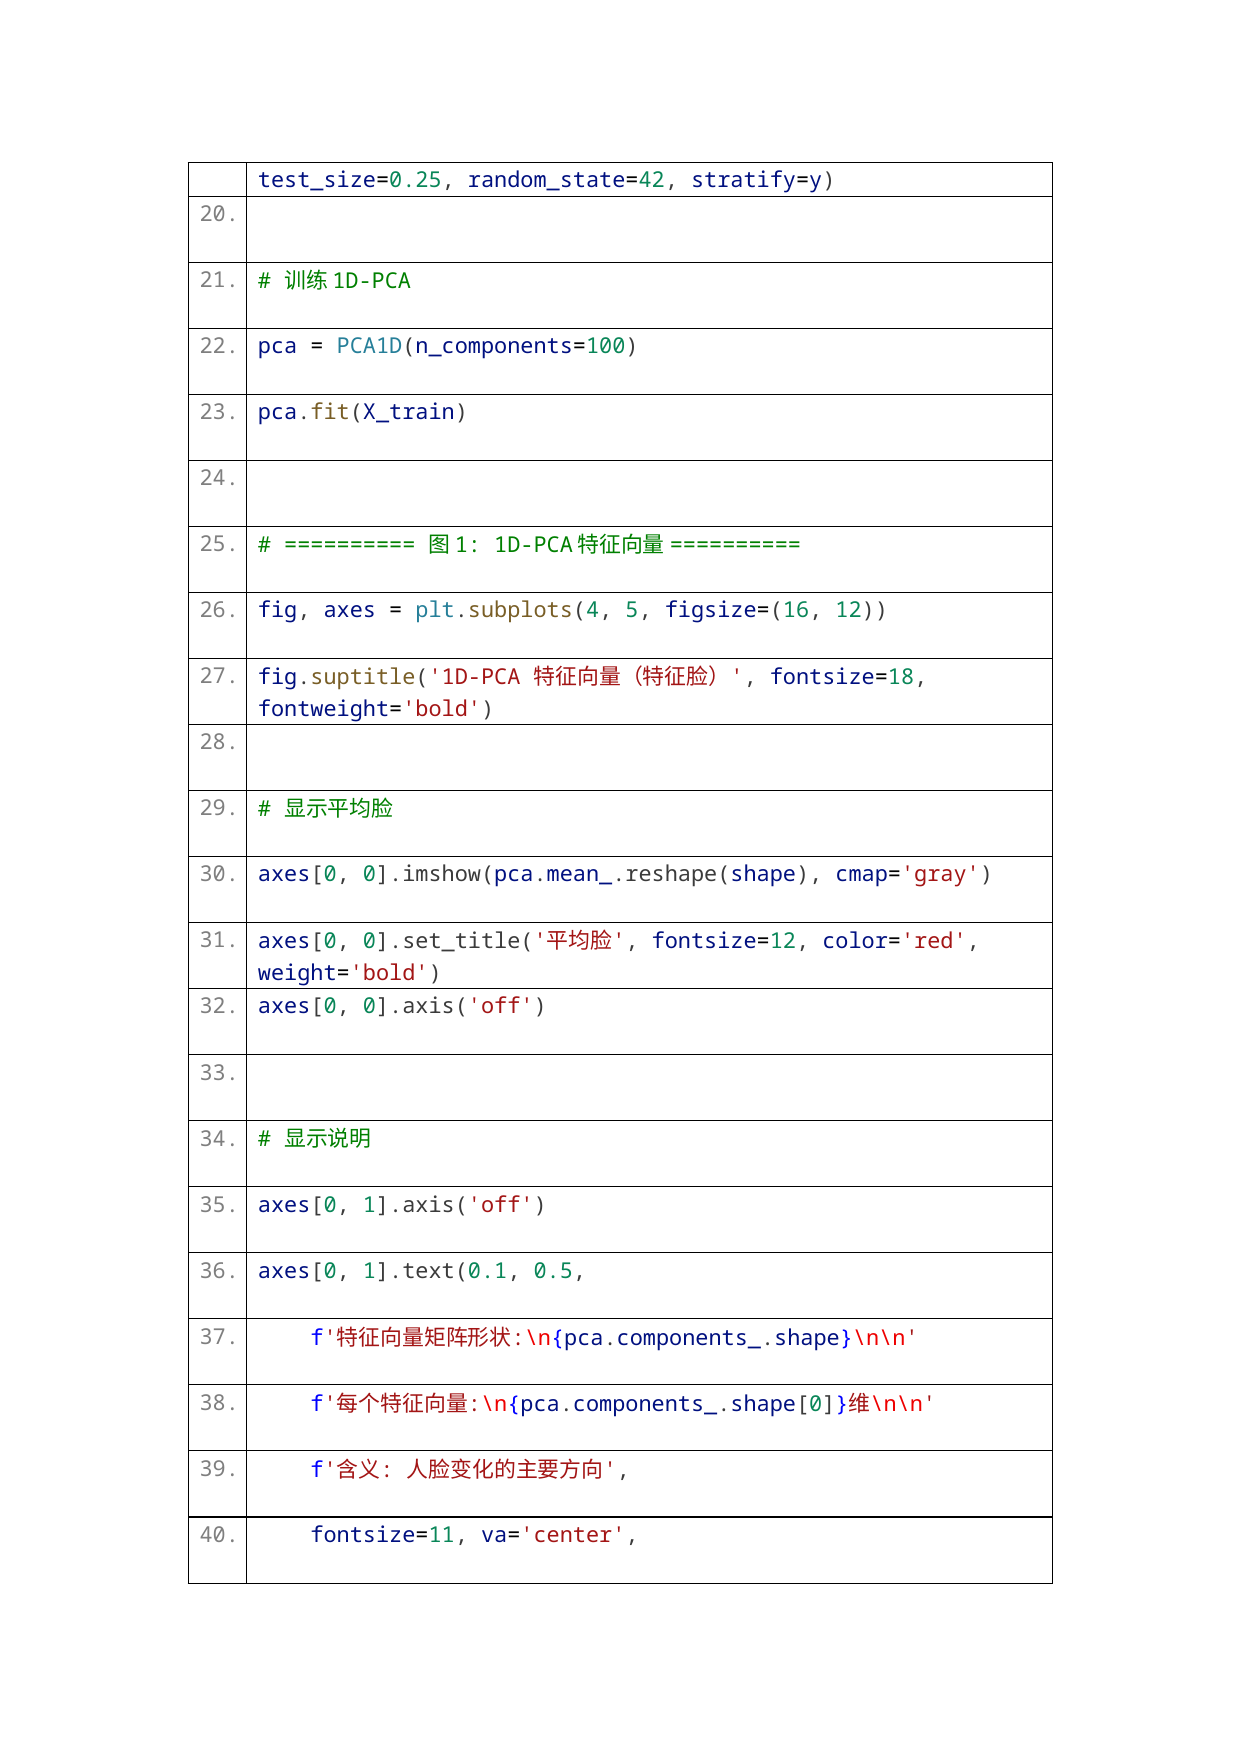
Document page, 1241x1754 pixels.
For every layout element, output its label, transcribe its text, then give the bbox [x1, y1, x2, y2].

table_cell [235, 659, 246, 724]
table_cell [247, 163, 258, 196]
table_cell [235, 989, 246, 1054]
table_cell [235, 923, 246, 988]
table_cell [189, 1451, 199, 1516]
table_cell [189, 263, 199, 328]
table_cell [189, 1385, 199, 1450]
table_cell [235, 461, 246, 526]
table_cell [235, 593, 246, 658]
table_cell fig, axes = plt.subplots(4, 5, figsize=(16, 12)) [247, 593, 1052, 658]
table_cell [235, 163, 246, 196]
table_cell [235, 1055, 246, 1120]
table_cell [235, 1319, 246, 1384]
table_cell [235, 1187, 246, 1252]
table_cell [189, 461, 199, 526]
table_cell f'特征向量矩阵形状:\n{pca.components_.shape}\n\n' [247, 1319, 1052, 1384]
table_cell [247, 461, 1052, 526]
table_cell [189, 1055, 199, 1120]
table_cell [189, 1253, 199, 1318]
table_cell [189, 923, 199, 988]
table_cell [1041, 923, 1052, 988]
table_cell [189, 1187, 199, 1252]
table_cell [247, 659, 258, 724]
table_cell [235, 857, 246, 922]
table_cell f'每个特征向量:\n{pca.components_.shape[0]}维\n\n' [247, 1385, 1052, 1450]
table_cell # ========== 图1: 1D-PCA特征向量 ========== [247, 527, 1052, 592]
table_cell axes[0, 1].text(0.1, 0.5, [247, 1253, 1052, 1318]
table_cell [247, 1055, 1052, 1120]
table_cell [189, 989, 199, 1054]
table_cell [189, 1319, 199, 1384]
table_cell [235, 527, 246, 592]
table_cell [247, 197, 1052, 262]
table_cell [189, 527, 199, 592]
table_cell [235, 395, 246, 460]
table_cell # 训练1D-PCA [247, 263, 1052, 328]
table_cell [235, 1385, 246, 1450]
table_cell # 显示说明 [247, 1121, 1052, 1186]
table_cell [189, 857, 199, 922]
table_cell [235, 725, 246, 790]
table_cell axes[0, 1].axis('off') [247, 1187, 1052, 1252]
table_cell [235, 1451, 246, 1516]
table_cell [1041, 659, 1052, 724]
table_cell [235, 1518, 246, 1582]
table_cell [189, 659, 199, 724]
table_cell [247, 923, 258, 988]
table_cell [189, 593, 199, 658]
table_cell axes[0, 0].axis('off') [247, 989, 1052, 1054]
table_cell fontsize=11, va='center', [247, 1518, 1052, 1582]
table_cell pca.fit(X_train) [247, 395, 1052, 460]
table_cell [235, 263, 246, 328]
table_cell [189, 791, 199, 856]
table_cell [189, 725, 199, 790]
table_cell [235, 791, 246, 856]
table_cell [247, 725, 1052, 790]
table_cell [189, 163, 199, 196]
table_cell # 显示平均脸 [247, 791, 1052, 856]
table_cell [235, 197, 246, 262]
table_cell [189, 329, 199, 394]
table_cell pca = PCA1D(n_components=100) [247, 329, 1052, 394]
table_cell [235, 1253, 246, 1318]
table_cell axes[0, 0].imshow(pca.mean_.reshape(shape), cmap='gray') [247, 857, 1052, 922]
table_cell [189, 395, 199, 460]
table_cell [189, 197, 199, 262]
table_cell [235, 1121, 246, 1186]
table_cell f'含义: 人脸变化的主要方向', [247, 1451, 1052, 1516]
table_cell [189, 1121, 199, 1186]
table_cell [235, 329, 246, 394]
table_cell [189, 1518, 199, 1582]
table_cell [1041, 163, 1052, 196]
